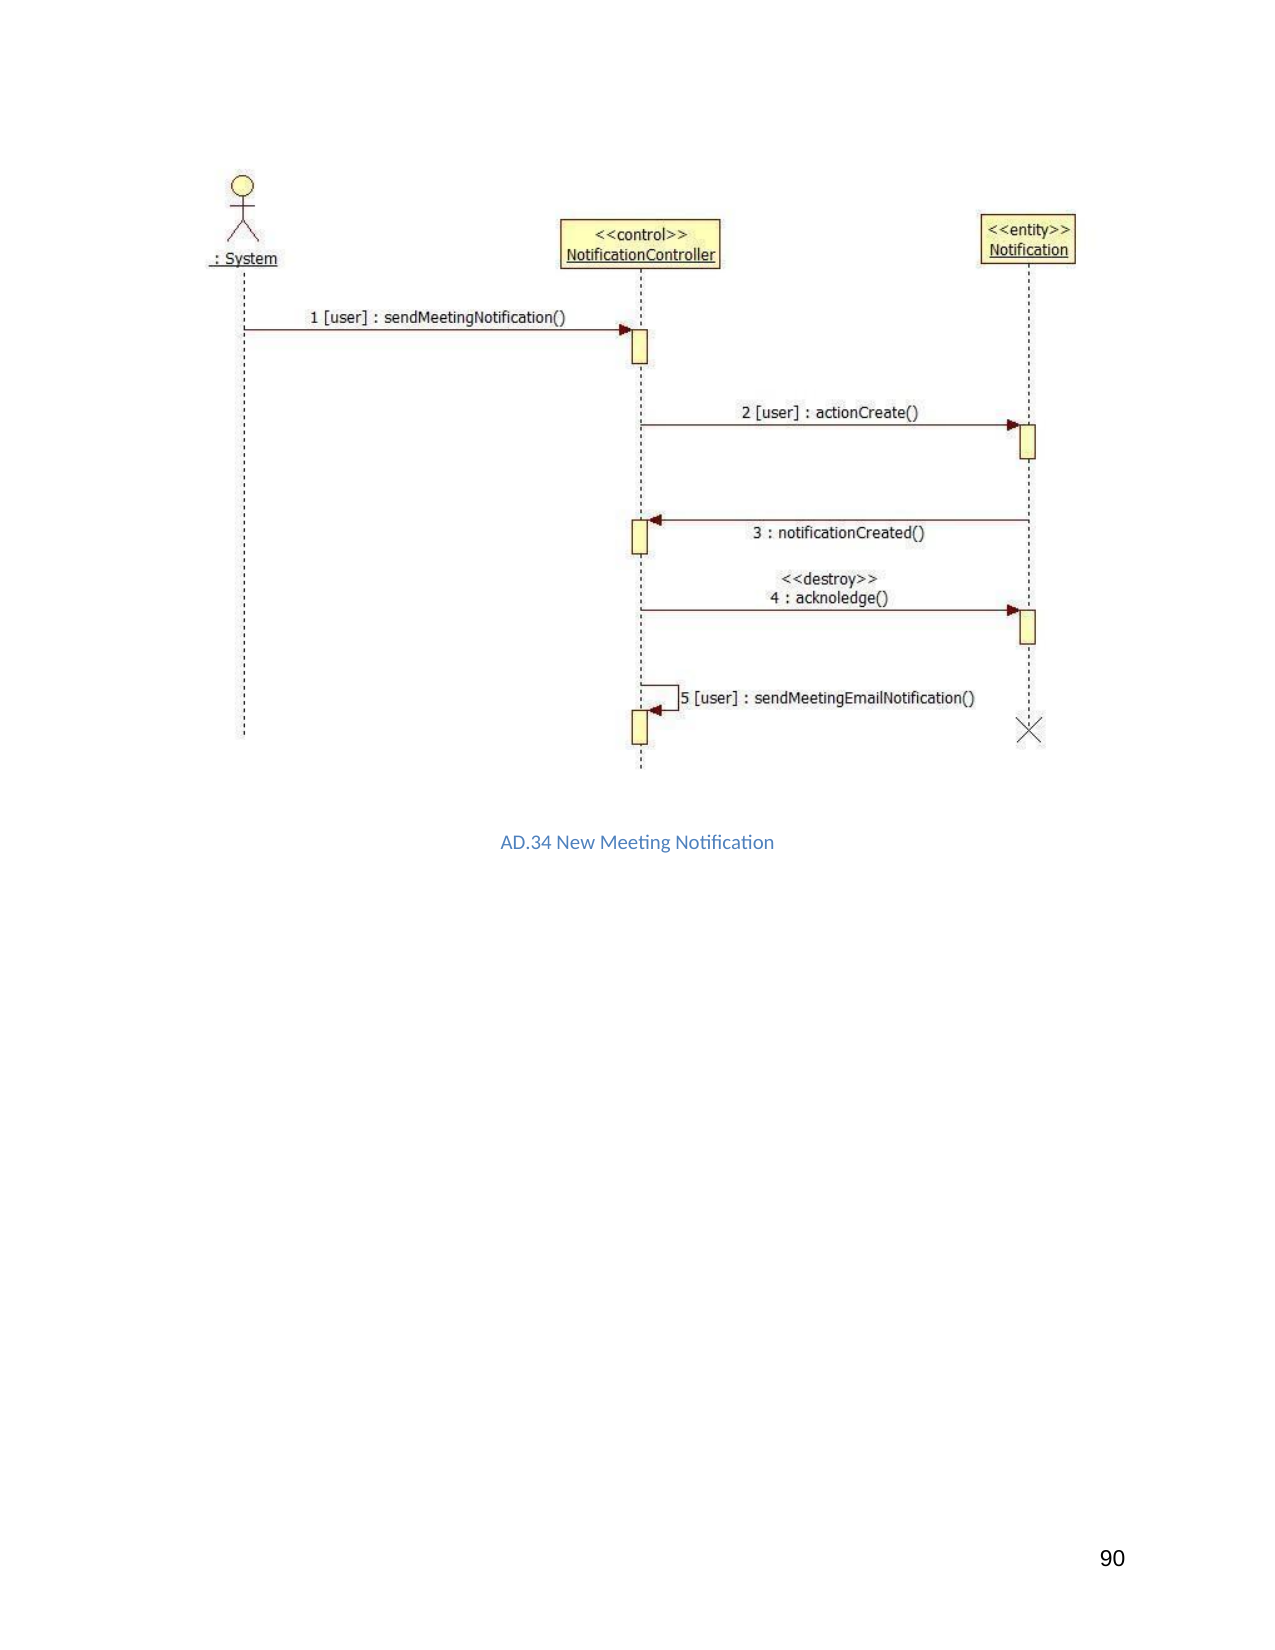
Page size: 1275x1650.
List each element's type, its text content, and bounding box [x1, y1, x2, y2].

text AD.34 New Meeting Notification [150, 829, 1125, 854]
picture [175, 150, 1100, 795]
